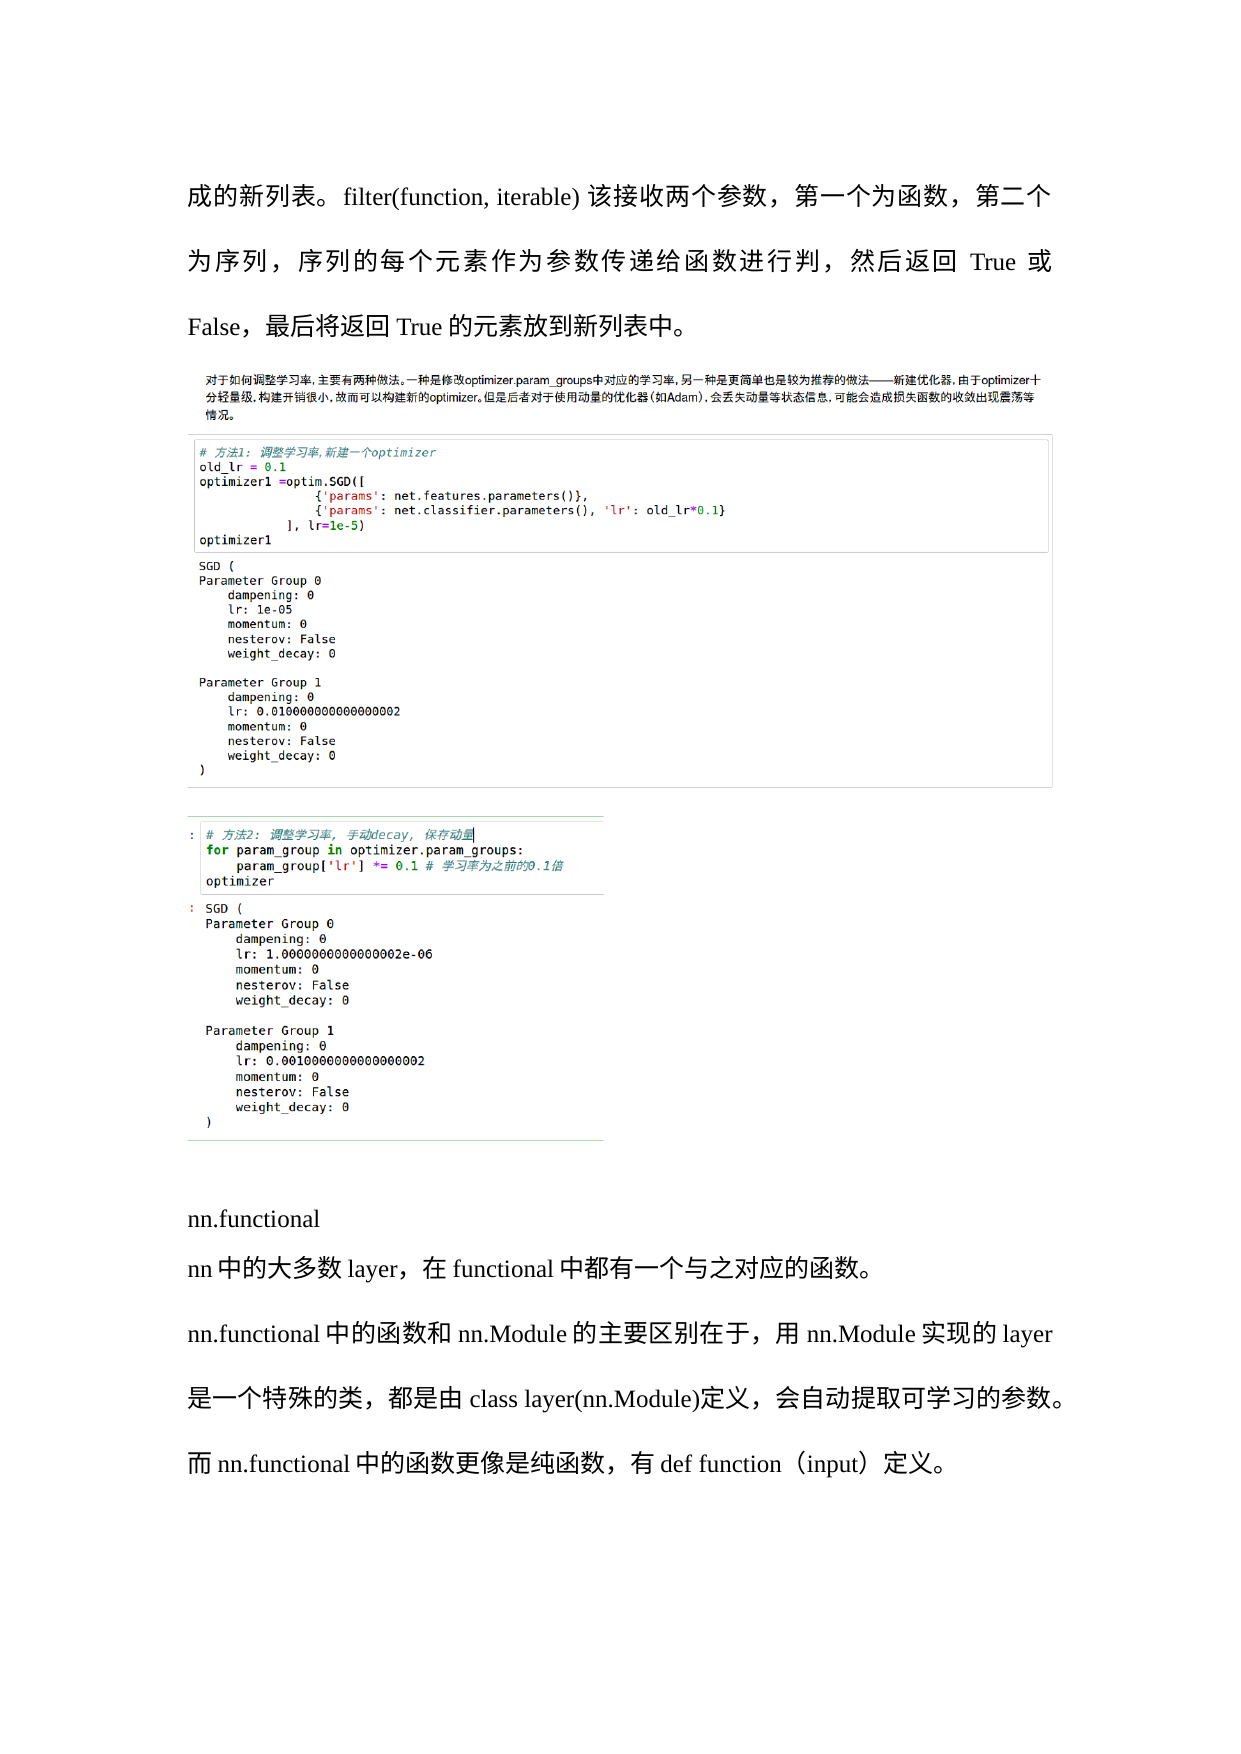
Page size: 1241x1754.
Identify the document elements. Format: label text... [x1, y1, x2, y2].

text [187, 162, 1053, 357]
text nn中的大多数layer，在functional中都有一个与之对应的函数。 [187, 1234, 1053, 1299]
text nn.functional [187, 1202, 1053, 1234]
picture [187, 812, 604, 1152]
text nn.functional中的函数和nn.Module的主要区别在于，用nn.Module实现的layer是一个特殊的类，都是由class layer(nn.Module)定义，会自动提取可学习的参数。而nn.functional中的函数更像是纯函数，有def function（input）定义。 [187, 1299, 1053, 1494]
picture [187, 357, 1053, 788]
